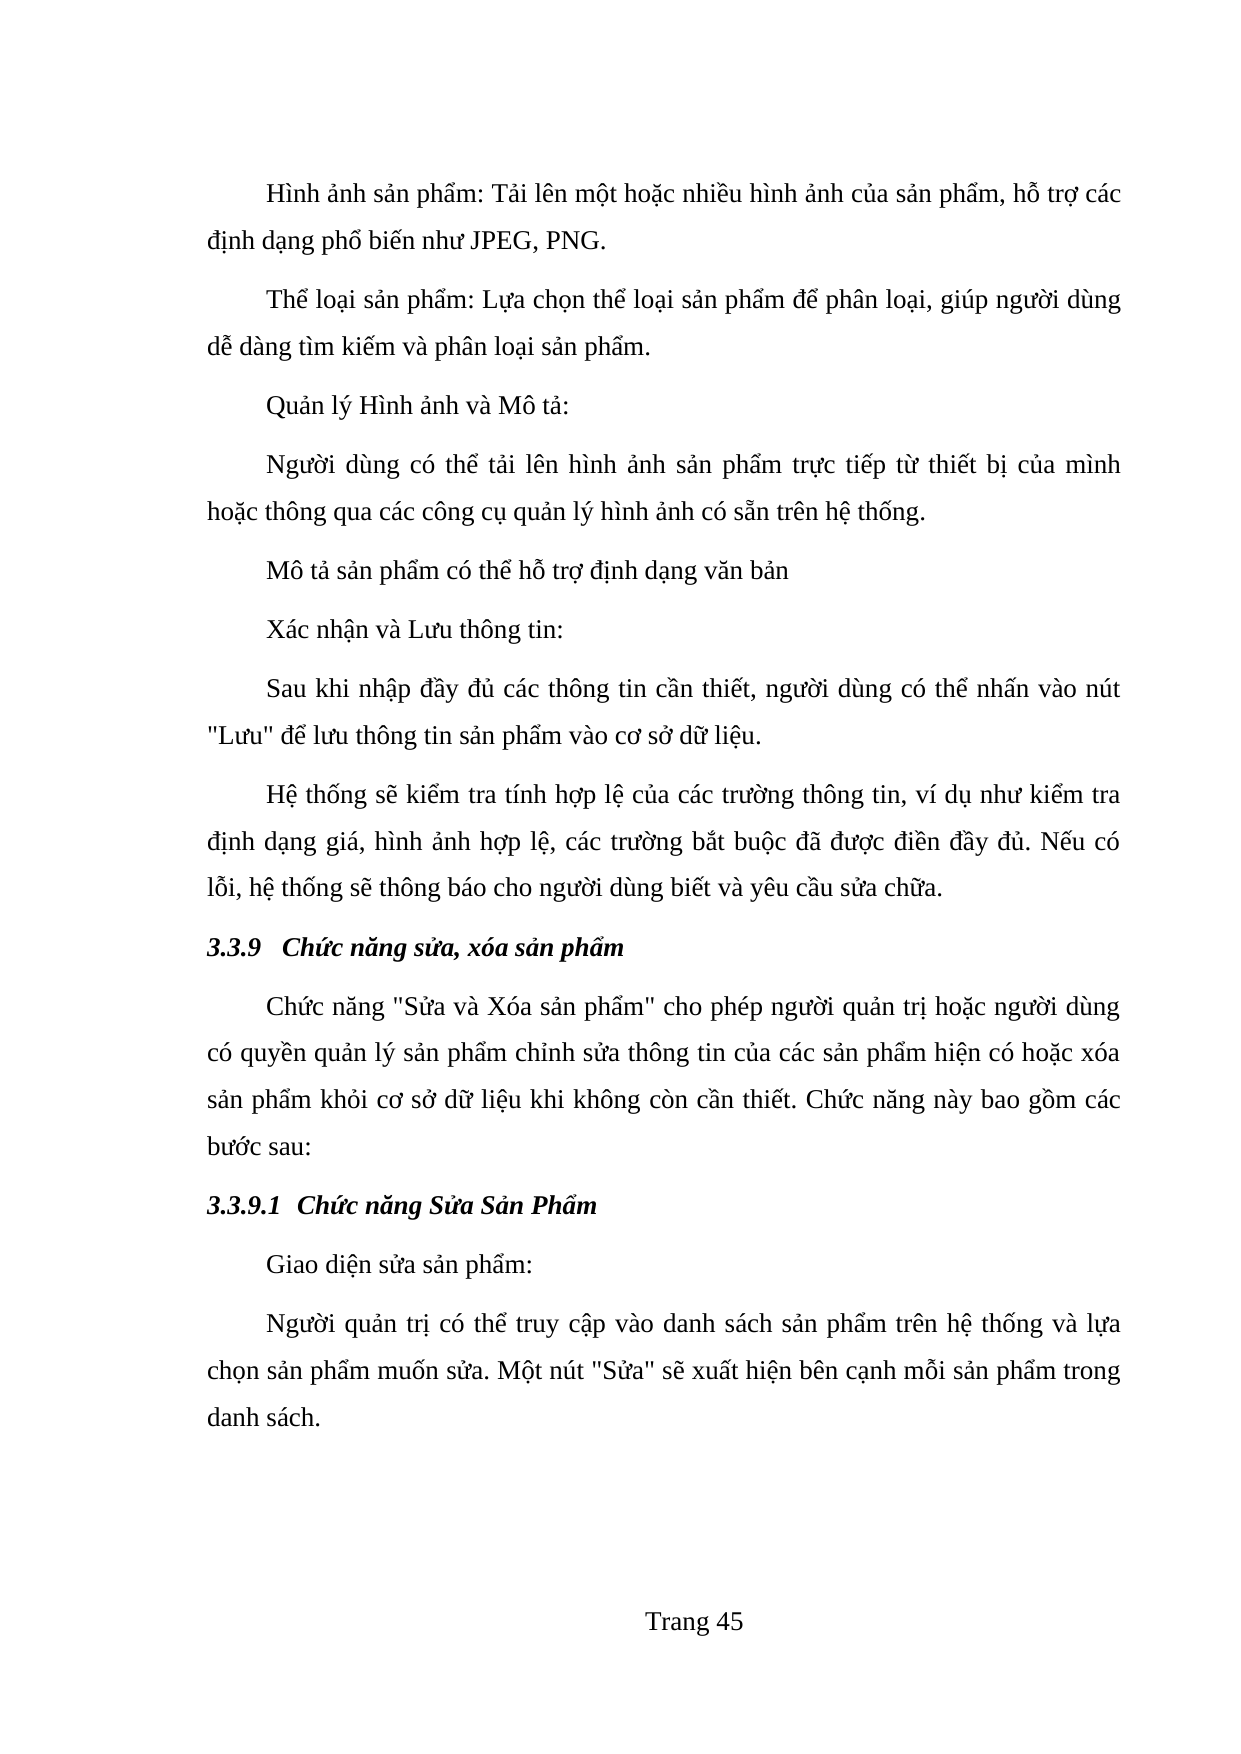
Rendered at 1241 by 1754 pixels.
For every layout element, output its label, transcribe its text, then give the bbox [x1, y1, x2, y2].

text Người quản trị có thể truy cập vào danh sách sản phẩm trên hệ thống và lựa chọn sản phẩm muốn sửa. Một nút "Sửa" sẽ xuất hiện bên cạnh mỗi sản phẩm trong danh sách. [207, 1307, 1122, 1432]
text Người dùng có thể tải lên hình ảnh sản phẩm trực tiếp từ thiết bị của mình hoặc thông qua các công cụ quản lý hình ảnh có sẵn trên hệ thống. [207, 448, 1122, 526]
text Hệ thống sẽ kiểm tra tính hợp lệ của các trường thông tin, ví dụ như kiểm tra định dạng giá, hình ảnh hợp lệ, các trường bắt buộc đã được điền đầy đủ. Nếu có lỗi, hệ thống sẽ thông báo cho người dùng biết và yêu cầu sửa chữa. [207, 778, 1122, 903]
text Thể loại sản phẩm: Lựa chọn thể loại sản phẩm để phân loại, giúp người dùng dễ dàng tìm kiếm và phân loại sản phẩm. [207, 283, 1122, 361]
subtitle Chức năng sửa, xóa sản phẩm [207, 931, 1122, 962]
text Giao diện sửa sản phẩm: [207, 1248, 1122, 1279]
text Xác nhận và Lưu thông tin: [207, 613, 1122, 644]
text Chức năng "Sửa và Xóa sản phẩm" cho phép người quản trị hoặc người dùng có quyền quản lý sản phẩm chỉnh sửa thông tin của các sản phẩm hiện có hoặc xóa sản phẩm khỏi cơ sở dữ liệu khi không còn cần thiết. Chức năng này bao gồm các bước sau: [207, 990, 1122, 1161]
subtitle Chức năng Sửa Sản Phẩm [207, 1189, 1122, 1220]
text Hình ảnh sản phẩm: Tải lên một hoặc nhiều hình ảnh của sản phẩm, hỗ trợ các định dạng phổ biến như JPEG, PNG. [207, 177, 1122, 255]
text Mô tả sản phẩm có thể hỗ trợ định dạng văn bản [207, 554, 1122, 585]
text Quản lý Hình ảnh và Mô tả: [207, 389, 1122, 420]
text Sau khi nhập đầy đủ các thông tin cần thiết, người dùng có thể nhấn vào nút "Lưu" để lưu thông tin sản phẩm vào cơ sở dữ liệu. [207, 672, 1122, 750]
